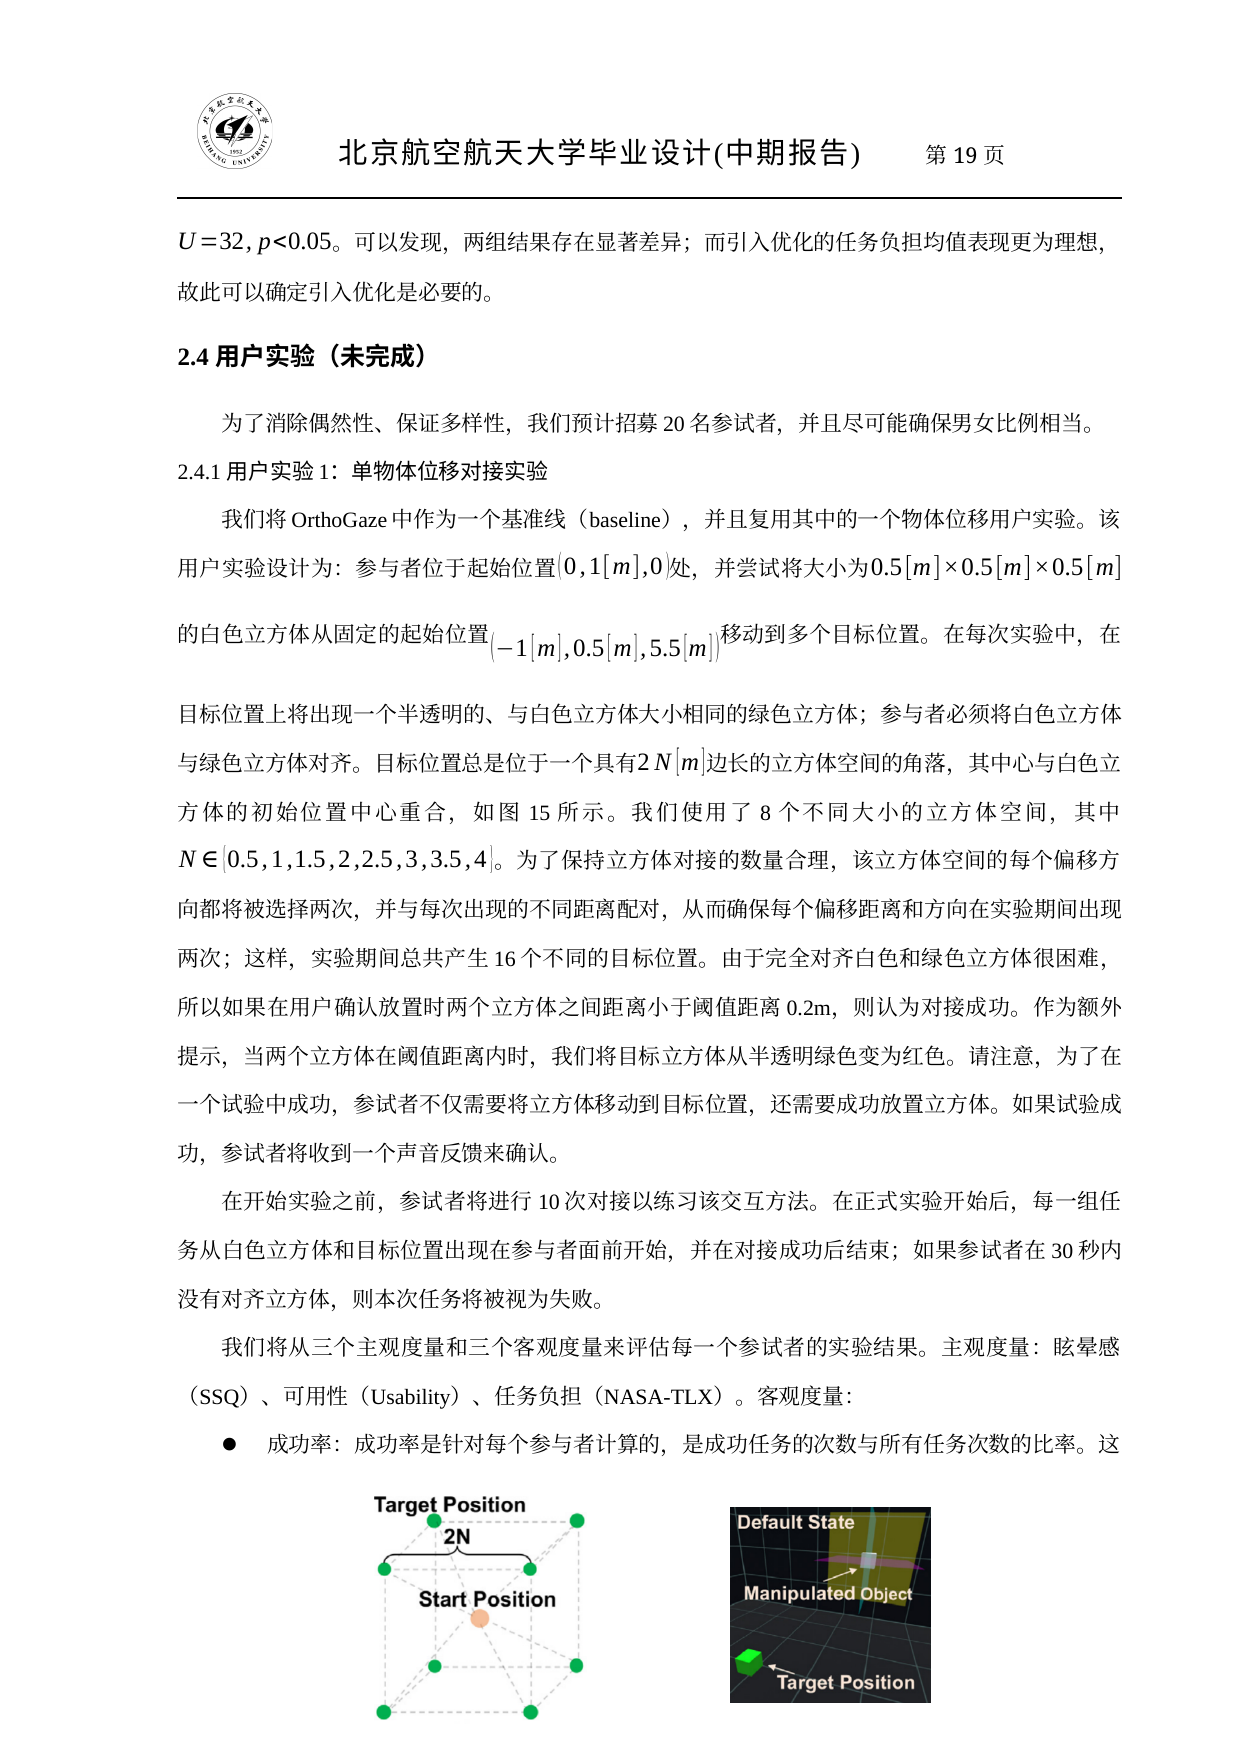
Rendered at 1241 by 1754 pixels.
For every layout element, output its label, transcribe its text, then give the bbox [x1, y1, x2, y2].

subtitle 2.4 用户实验（未完成） [177, 322, 1122, 387]
text 为了消除偶然性、保证多样性，我们预计招募20名参试者，并且尽可能确保男女比例相当。 [177, 406, 1122, 438]
text 我们将OrthoGaze中作为一个基准线（baseline），并且复用其中的一个物体位移用户实验。该用户实验设计为：参与者位于起始位置处，并尝试将大小为的白色立方体从固定的起始位置移动到多个目标位置。在每次实验中，在目标位置上将出现一个半透明的、与白色立方体大小相同的绿色立方体；参与者必须将白色立方体与绿色立方体对齐。目标位置总是位于一个具有边长的立方体空间的角落，其中心与白色立方体的初始位置中心重合，如图15所示。我们使用了8个不同大小的立方体空间，其中。为了保持立方体对接的数量合理，该立方体空间的每个偏移方向都将被选择两次，并与每次出现的不同距离配对，从而确保每个偏移距离和方向在实验期间出现两次；这样，实验期间总共产生16个不同的目标位置。由于完全对齐白色和绿色立方体很困难，所以如果在用户确认放置时两个立方体之间距离小于阈值距离0.2m，则认为对接成功。作为额外提示，当两个立方体在阈值距离内时，我们将目标立方体从半透明绿色变为红色。请注意，为了在一个试验中成功，参试者不仅需要将立方体移动到目标位置，还需要成功放置立方体。如果试验成功，参试者将收到一个声音反馈来确认。 [177, 502, 1122, 1168]
subtitle 2.4.1 用户实验1：单物体位移对接实验 [177, 454, 1122, 486]
text 我们同样采用曼-惠特尼U检验来分析数据的显著差异性。对于任务负担，检验结果是。可以发现，两组结果存在显著差异；而引入优化的任务负担均值表现更为理想，故此可以确定引入优化是必要的。 [177, 225, 1122, 307]
text 我们将从三个主观度量和三个客观度量来评估每一个参试者的实验结果。主观度量：眩晕感（SSQ）、可用性（Usability）、任务负担（NASA-TLX）。客观度量： [177, 1330, 1122, 1411]
picture [730, 1507, 931, 1703]
list 成功率：成功率是针对每个参与者计算的，是成功任务的次数与所有任务次数的比率。这评估了操作物体的总体效率，因为要成功完成一个任务需要全面考虑准确性和速度。 [221, 1427, 1122, 1459]
picture [368, 1486, 589, 1724]
text 在开始实验之前，参试者将进行10次对接以练习该交互方法。在正式实验开始后，每一组任务从白色立方体和目标位置出现在参与者面前开始，并在对接成功后结束；如果参试者在30秒内没有对齐立方体，则本次任务将被视为失败。 [177, 1184, 1122, 1314]
picture [197, 93, 273, 169]
